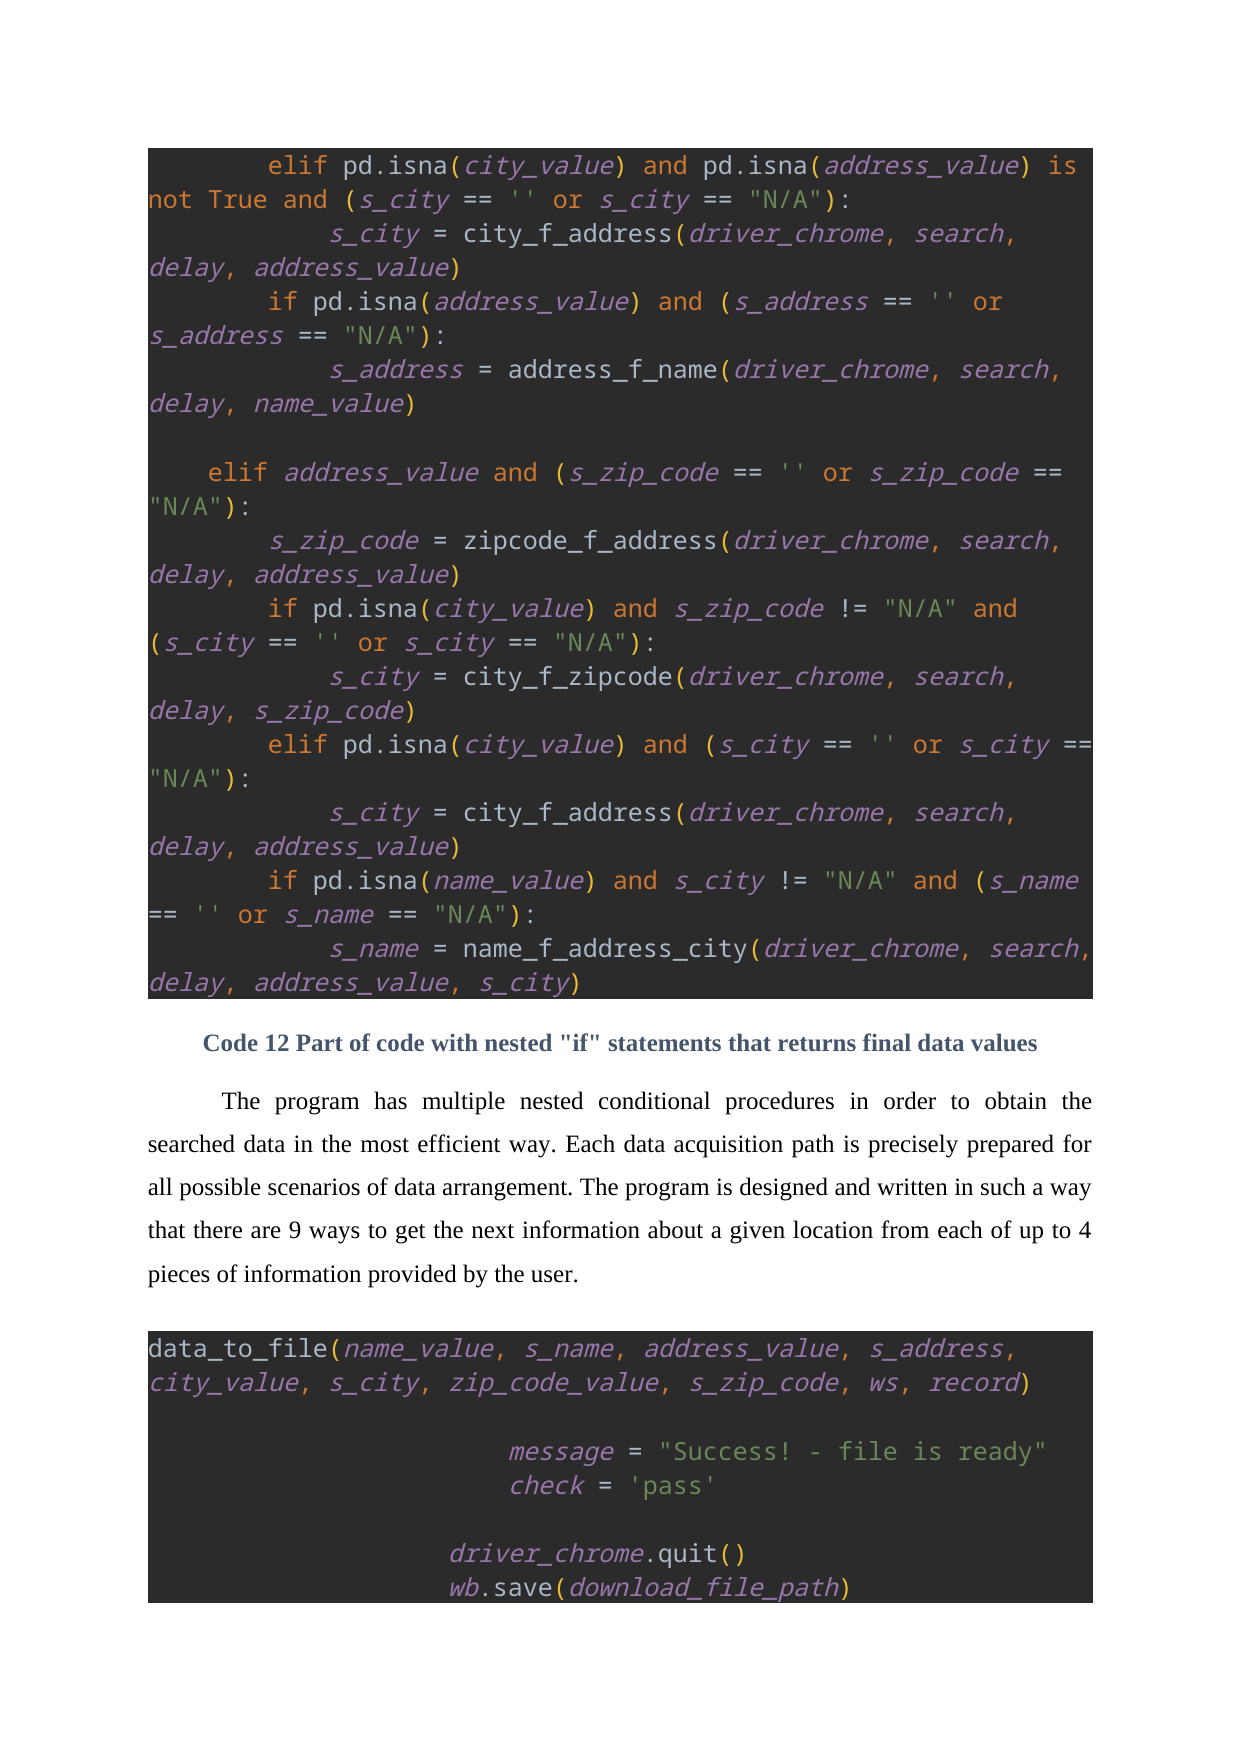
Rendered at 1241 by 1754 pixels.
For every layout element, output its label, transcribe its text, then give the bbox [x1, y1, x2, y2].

text The program has multiple nested conditional procedures in order to obtain the searched data in the most efficient way. Each data acquisition path is precisely prepared for all possible scenarios of data arrangement. The program is designed and written in such a way that there are 9 ways to get the next information about a given location from each of up to 4 pieces of information provided by the user. [148, 1086, 1093, 1287]
text Code 12 Part of code with nested "if" statements that returns final data values [148, 1028, 1093, 1057]
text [148, 148, 1093, 999]
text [148, 1331, 1093, 1603]
